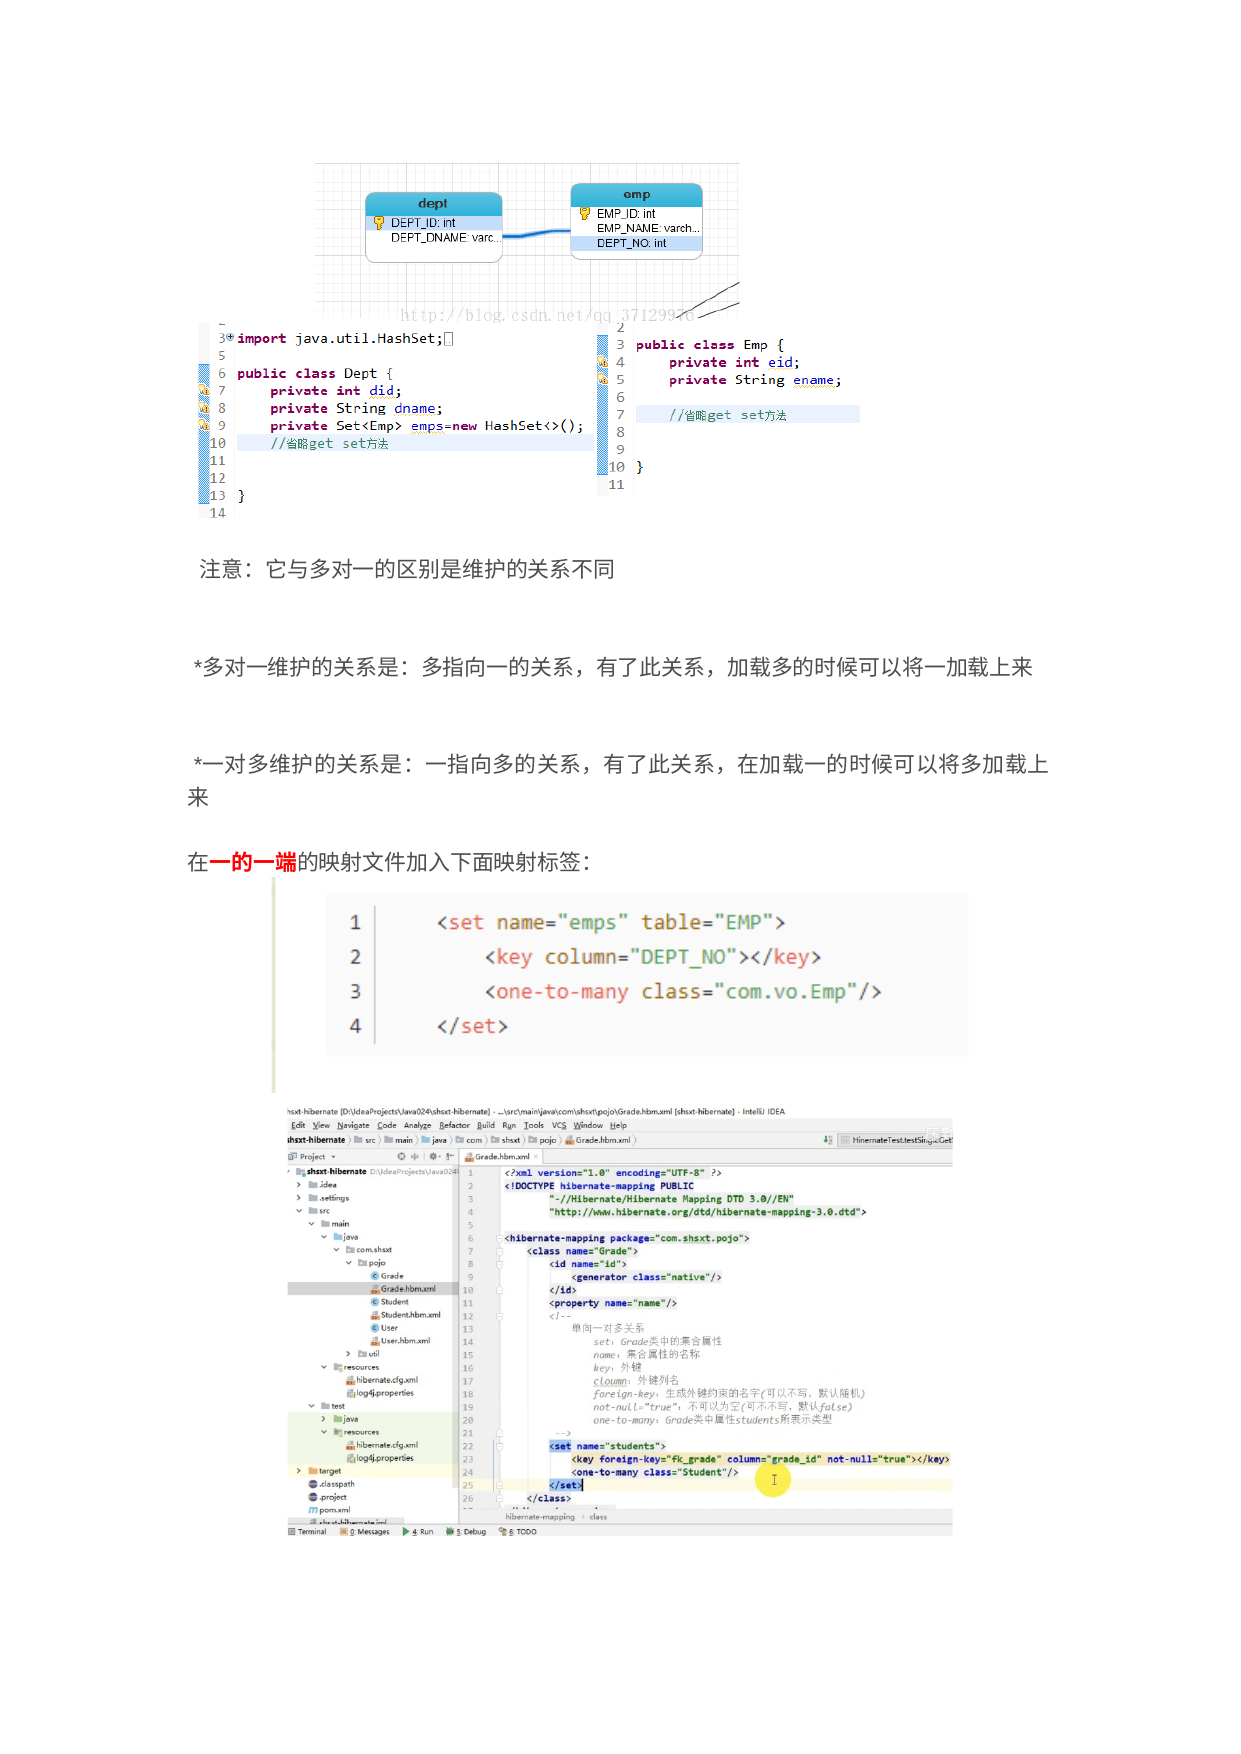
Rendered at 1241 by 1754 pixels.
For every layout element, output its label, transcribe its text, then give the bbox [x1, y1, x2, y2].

text 在一的一端的映射文件加入下面映射标签： [187, 844, 1053, 877]
picture [271, 877, 969, 1093]
picture [287, 1104, 953, 1536]
text 注意：它与多对一的区别是维护的关系不同 *多对一维护的关系是：多指向一的关系，有了此关系，加载多的时候可以将一加载上来 *一对多维护的关系是：一指向多的关系，有了此关系，在加载一的时候可以将多加载上来 [187, 552, 1053, 812]
picture [187, 162, 863, 518]
